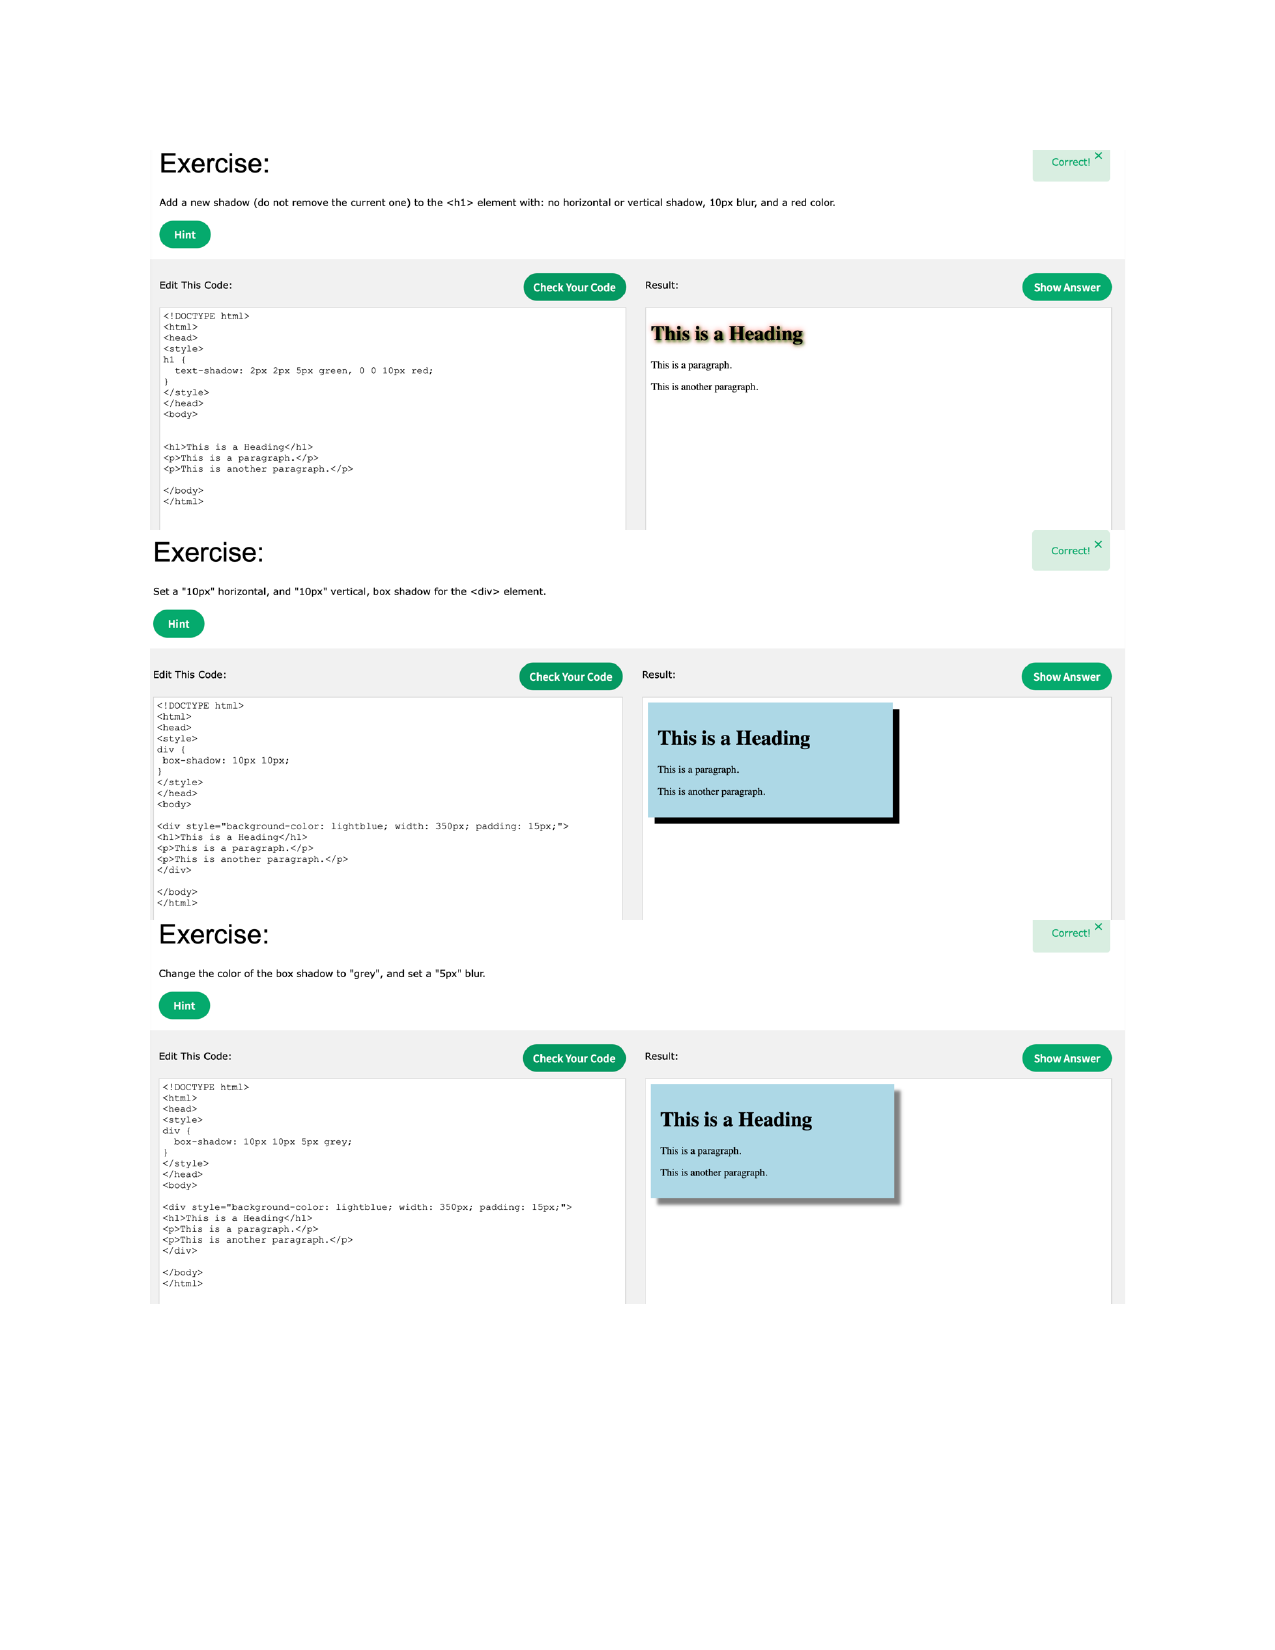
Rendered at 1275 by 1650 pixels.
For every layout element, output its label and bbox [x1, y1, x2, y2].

picture [150, 150, 1125, 1304]
